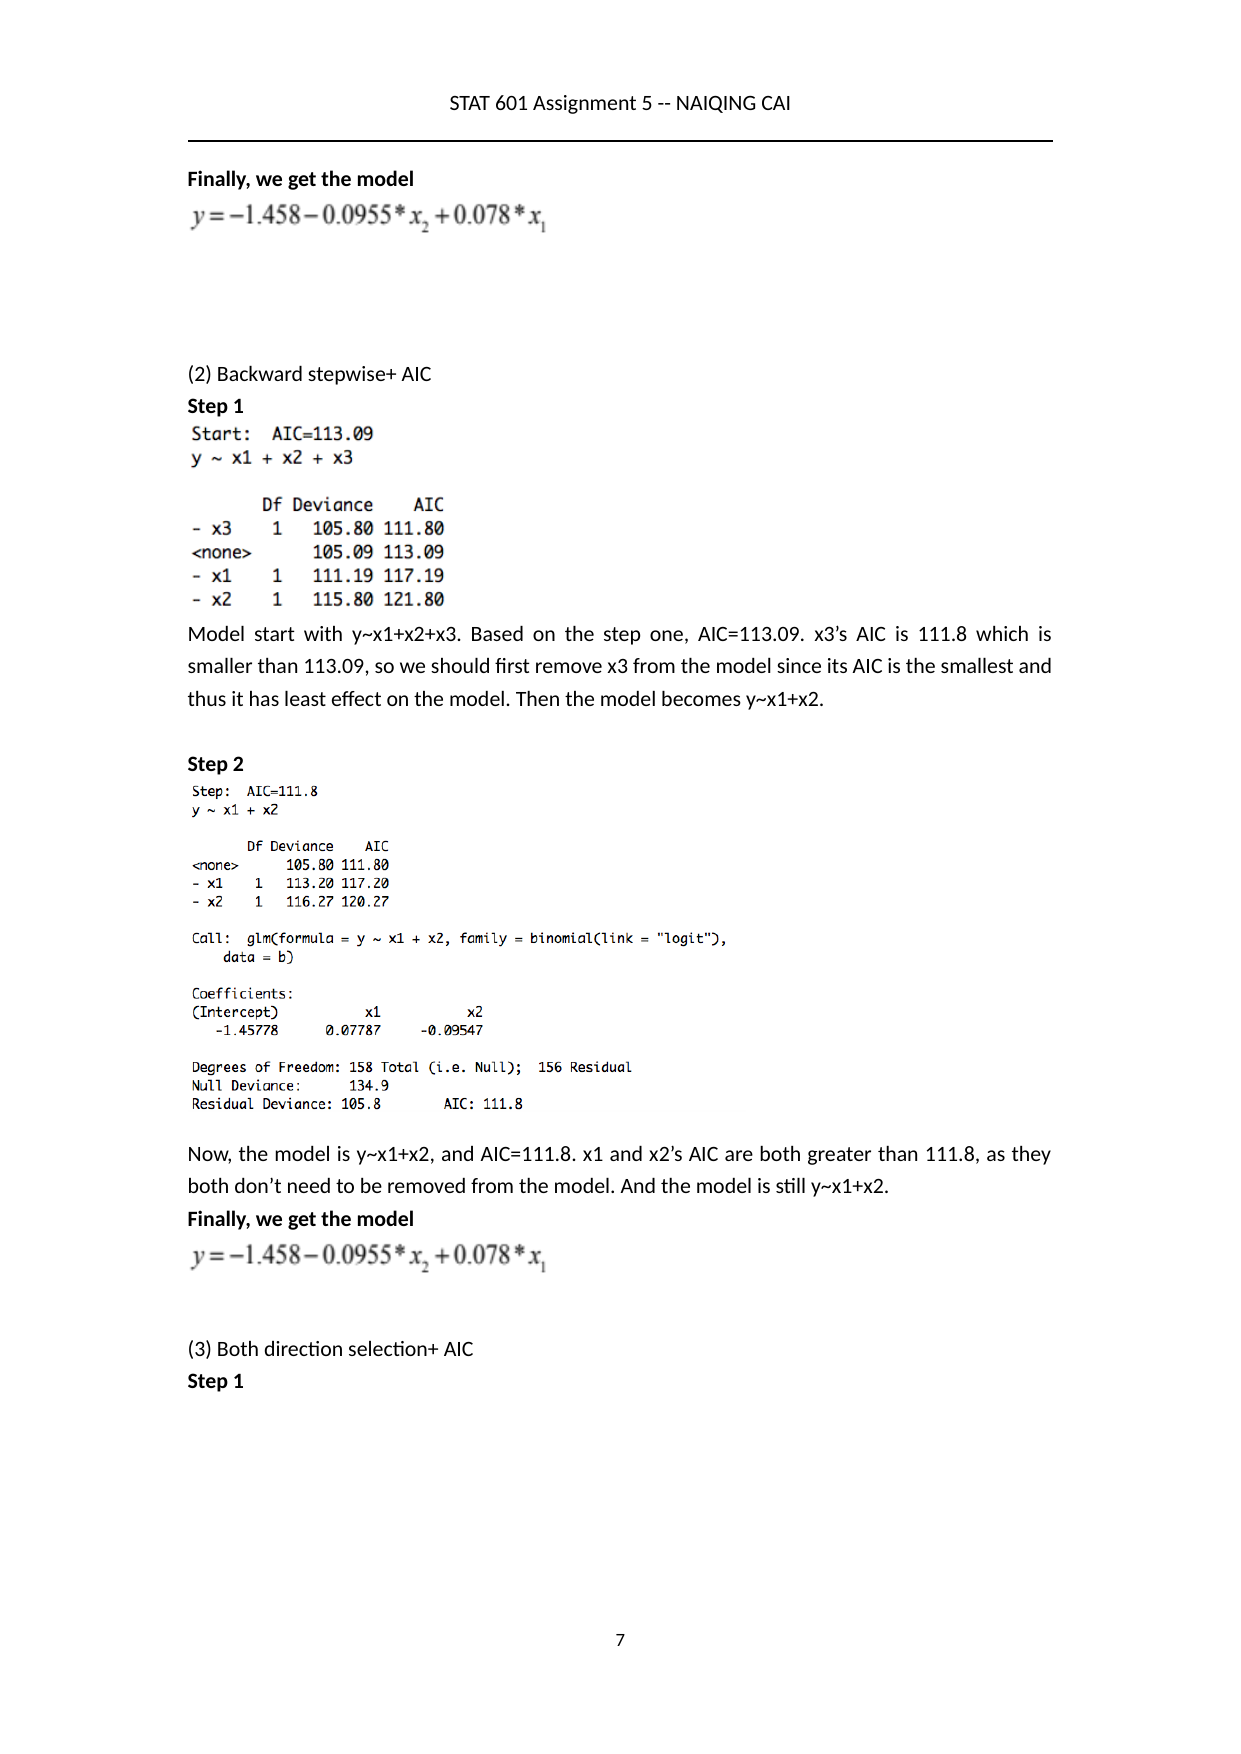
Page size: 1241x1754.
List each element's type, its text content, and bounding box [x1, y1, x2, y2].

text Step 2 [187, 747, 1053, 779]
text Step 1 [187, 389, 1053, 422]
text Now, the model is y~x1+x2, and AIC=111.8. x1 and x2’s AIC are both greater than 111.8, as they both don’t need to be removed from the model. And the model is still y~x1+x2. [187, 1137, 1053, 1202]
text Finally, we get the model [187, 1202, 1053, 1234]
text Model start with y~x1+x2+x3. Based on the step one, AIC=113.09. x3’s AIC is 111.8 which is smaller than 113.09, so we should first remove x3 from the model since its AIC is the smallest and thus it has least effect on the model. Then the model becomes y~x1+x2. [187, 617, 1053, 714]
text Finally, we get the model [187, 162, 1053, 194]
text Step 1 [187, 1364, 1053, 1397]
picture [187, 779, 747, 1112]
text (3) Both direction selection+ AIC [187, 1332, 1053, 1364]
picture [187, 422, 525, 617]
text (2) Backward stepwise+ AIC [187, 357, 1053, 389]
